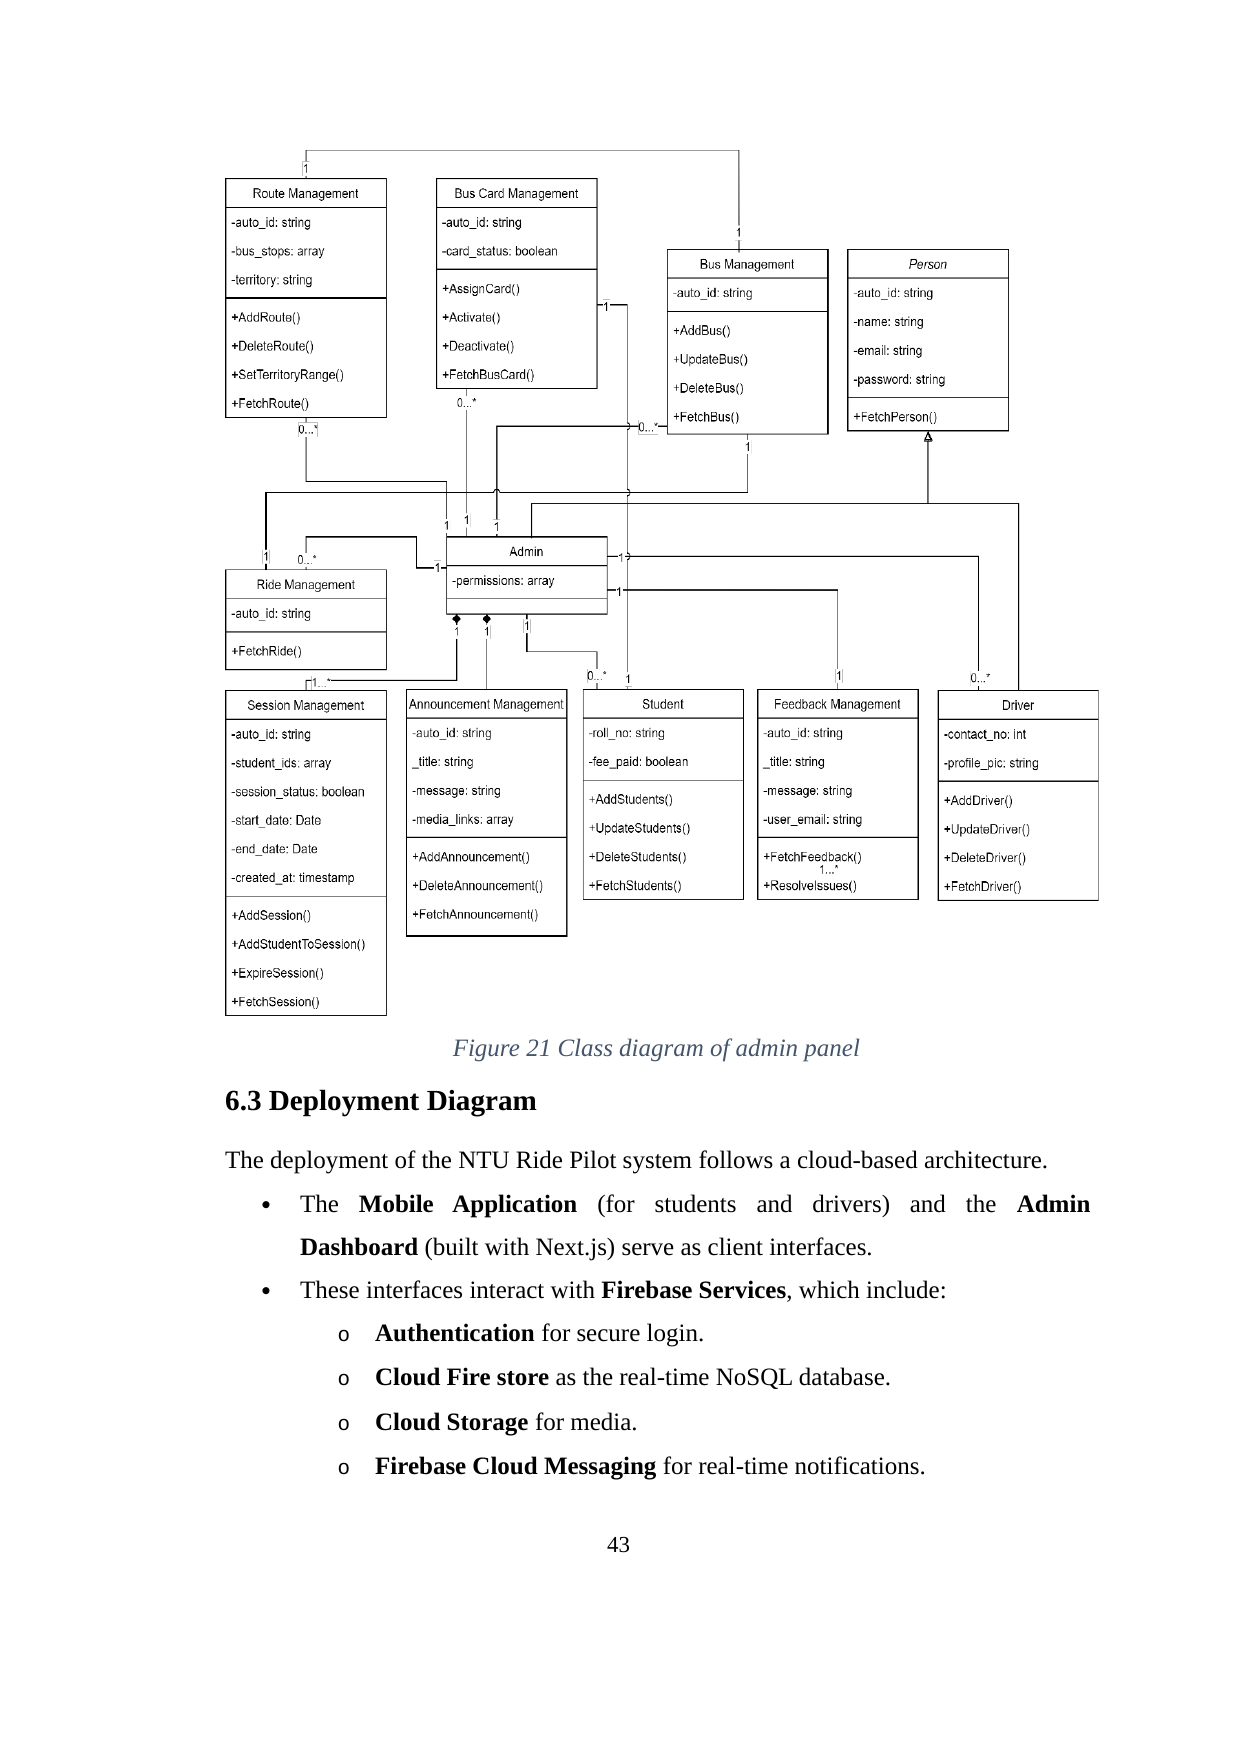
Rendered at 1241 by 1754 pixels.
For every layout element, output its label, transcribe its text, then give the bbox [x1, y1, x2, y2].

list Cloud Storage for media. [337, 1407, 1090, 1436]
subtitle 6.3 Deployment Diagram [225, 1083, 1090, 1116]
text The deployment of the NTU Ride Pilot system follows a cloud-based architecture. [225, 1146, 1090, 1174]
text Figure Class diagram of admin panel [225, 1033, 1090, 1062]
list Cloud Fire store as the real-time NoSQL database. [337, 1362, 1090, 1392]
list Authentication for secure login. [337, 1318, 1090, 1348]
list These interfaces interact with Firebase Services, which include: [262, 1275, 1090, 1304]
picture [225, 150, 1099, 1019]
list Firebase Cloud Messaging for real-time notifications. [337, 1451, 1090, 1481]
list The Mobile Application (for students and drivers) and the Admin Dashboard (built with Next.js) serve as client interfaces. [262, 1189, 1090, 1261]
